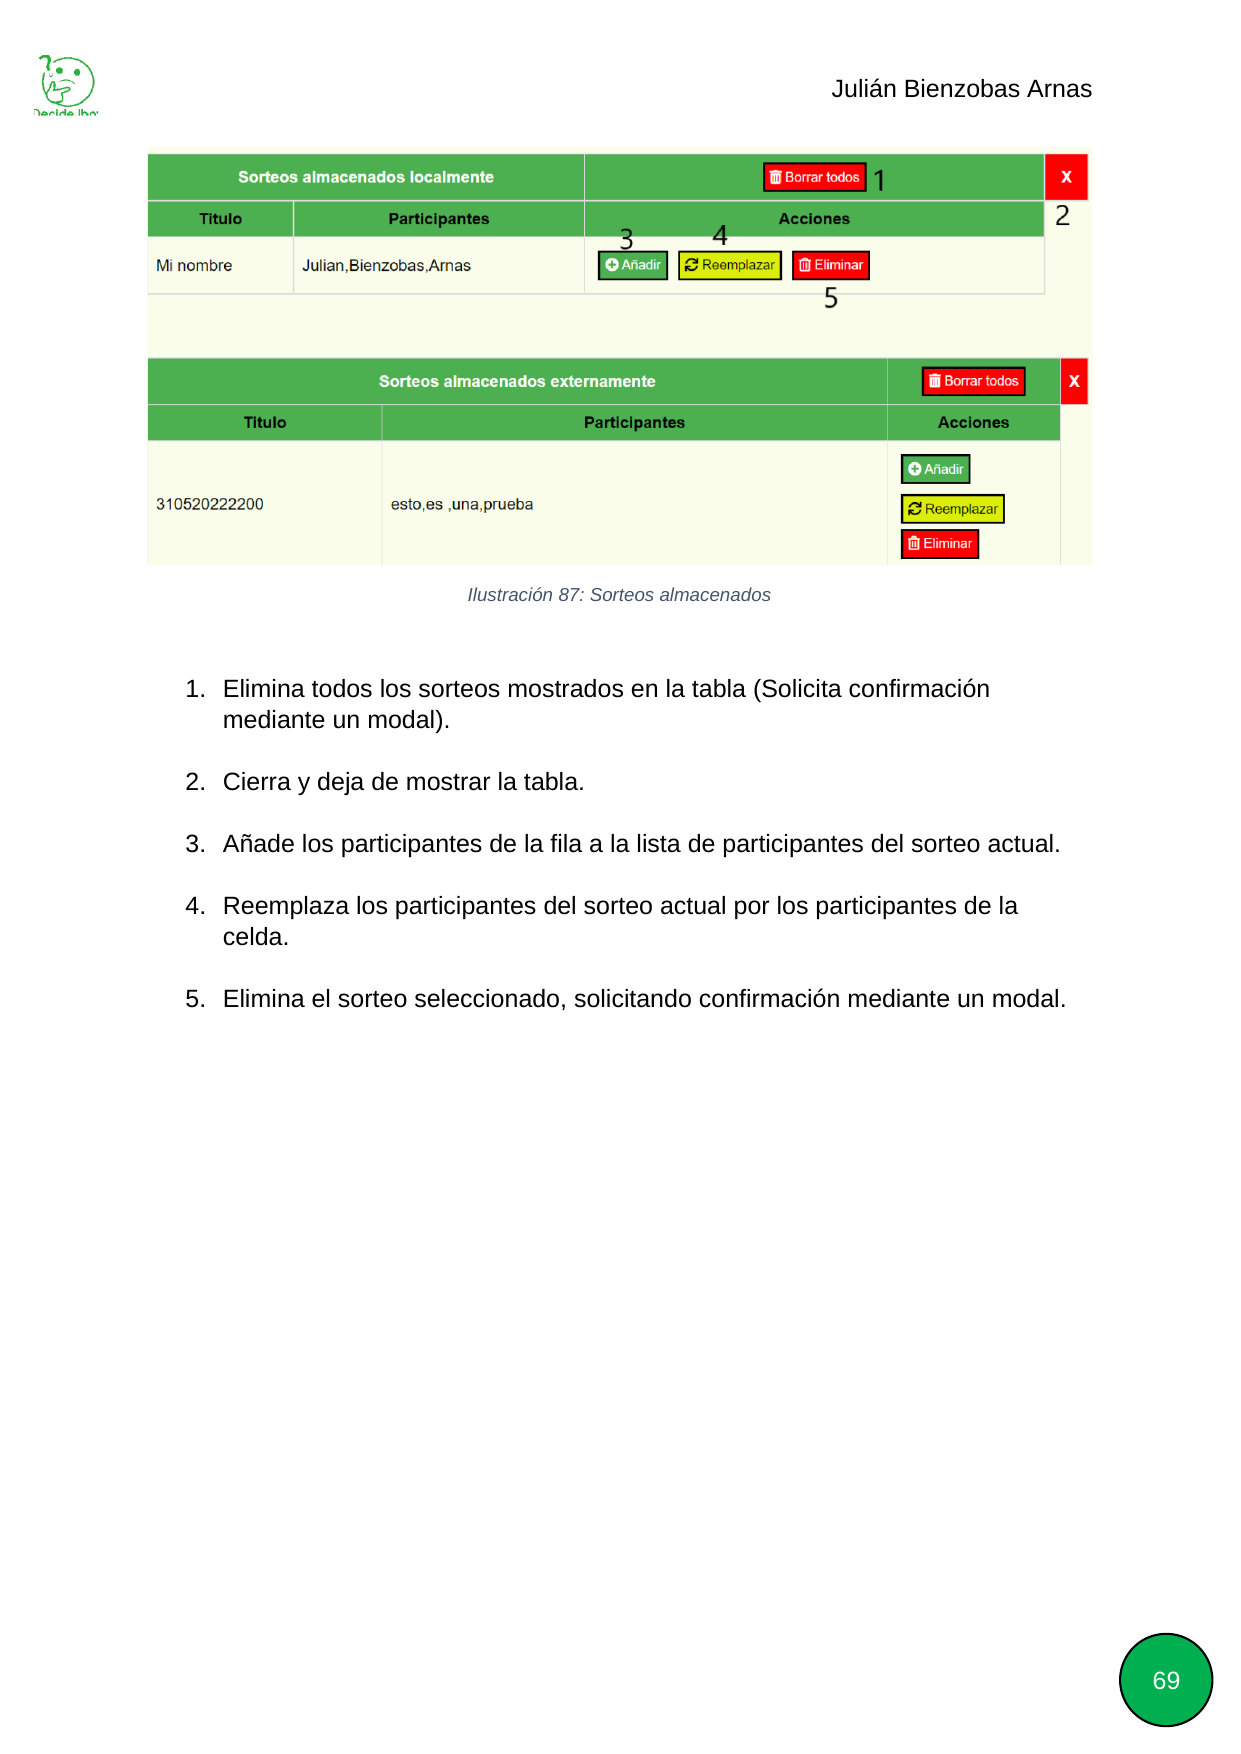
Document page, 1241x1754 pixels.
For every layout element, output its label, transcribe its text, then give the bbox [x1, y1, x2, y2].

list Elimina el sorteo seleccionado, solicitando confirmación mediante un modal. [185, 984, 1092, 1013]
picture [32, 55, 99, 114]
list Añade los participantes de la fila a la lista de participantes del sorteo actual. [185, 829, 1092, 857]
text Ilustración 87: Sorteos almacenados [148, 583, 1092, 605]
list Reemplaza los participantes del sorteo actual por los participantes de la celda. [185, 891, 1092, 951]
picture [147, 147, 1093, 565]
list Elimina todos los sorteos mostrados en la tabla (Solicita confirmación mediante un modal). [185, 673, 1092, 733]
list Cierra y deja de mostrar la tabla. [185, 767, 1092, 795]
